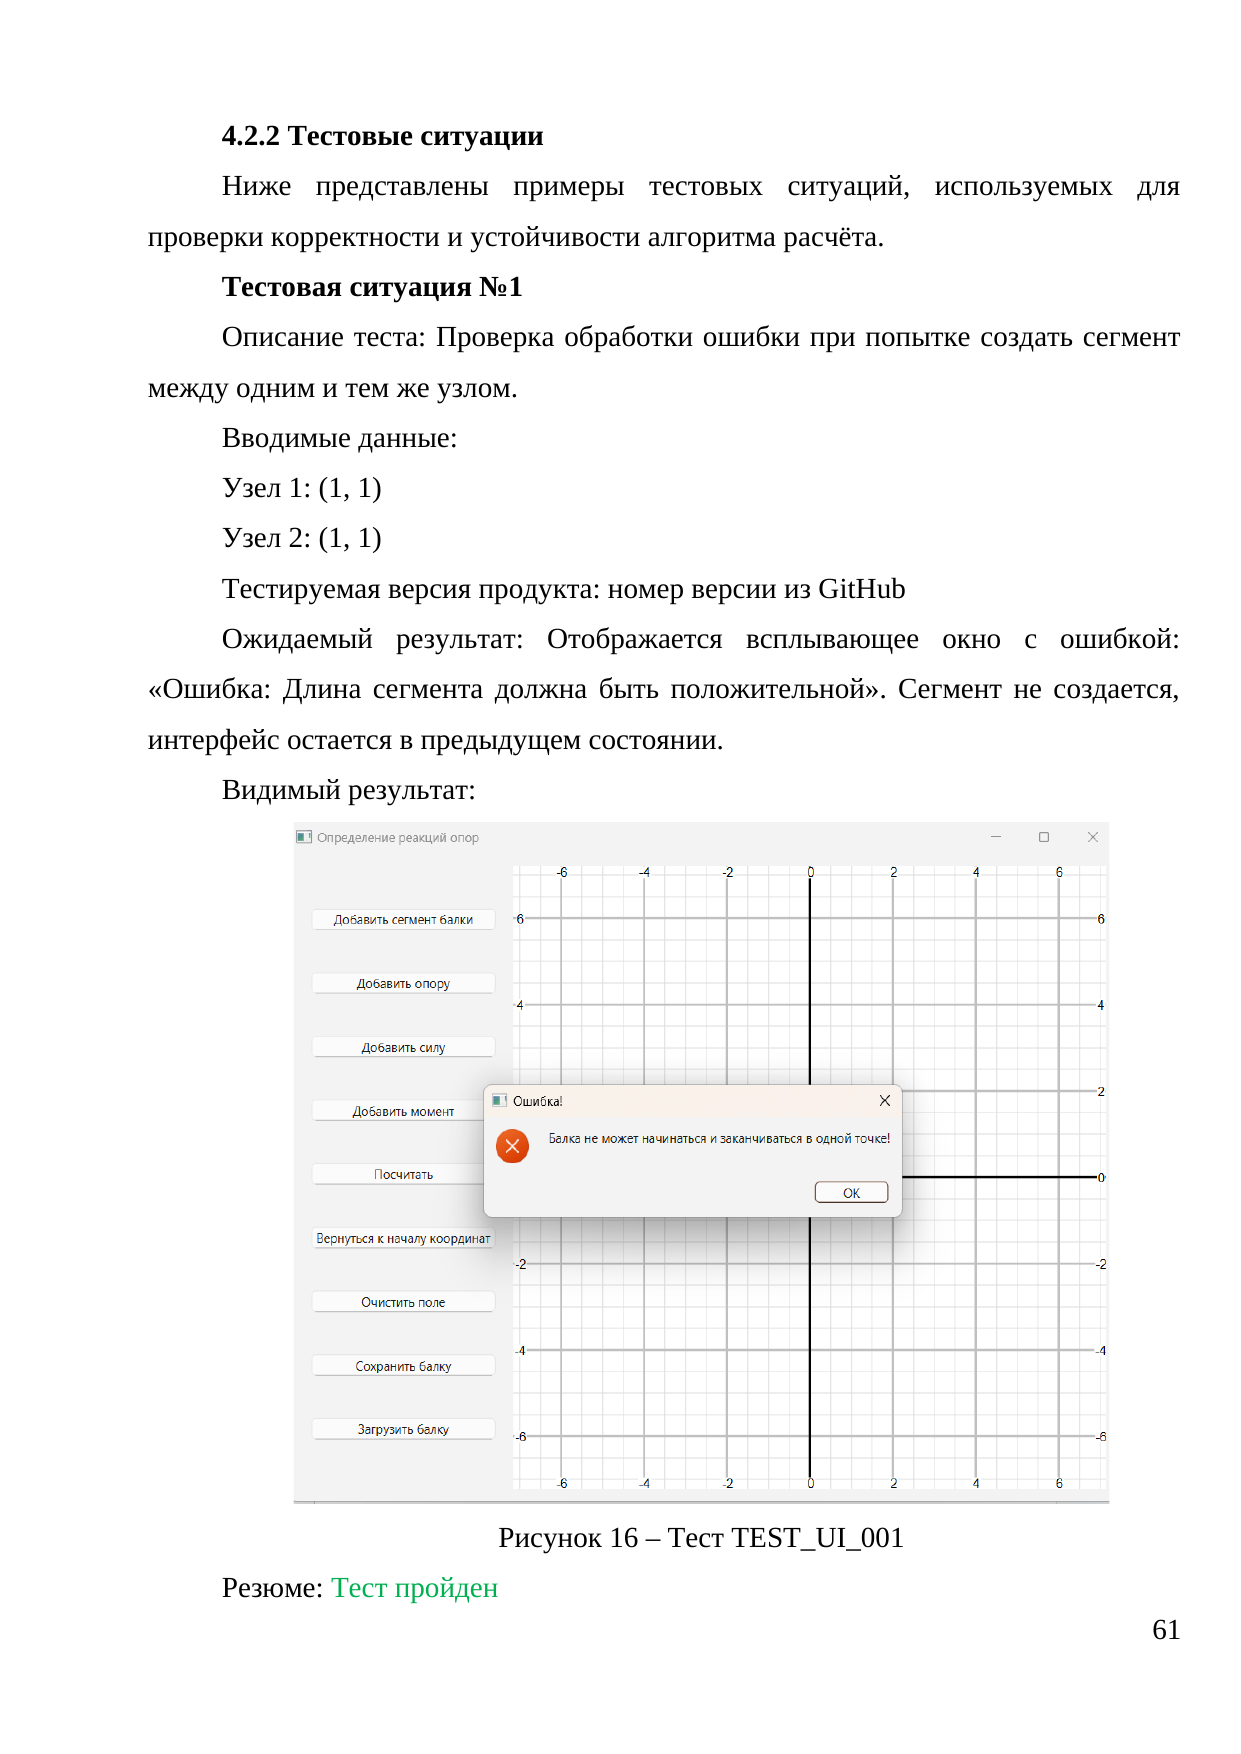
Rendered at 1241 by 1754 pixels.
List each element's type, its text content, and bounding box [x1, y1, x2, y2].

text Описание теста: Проверка обработки ошибки при попытке создать сегмент между одним и тем же узлом. [148, 319, 1181, 403]
text Тестируемая версия продукта: номер версии из GitHub [148, 571, 1181, 604]
text Тестовая ситуация №1 [148, 269, 1181, 303]
subtitle 4.2.2 Тестовые ситуации [148, 118, 1181, 152]
text Узел 1: (1, 1) [148, 470, 1181, 504]
text Узел 2: (1, 1) [148, 521, 1181, 554]
text Ниже представлены примеры тестовых ситуаций, используемых для проверки корректности и устойчивости алгоритма расчёта. [148, 168, 1181, 252]
picture [293, 822, 1110, 1504]
text Резюме: Тест пройден [148, 1570, 1181, 1604]
text Рисунок 16 – Тест TEST_UI_001 [148, 1520, 1181, 1553]
text Вводимые данные: [148, 420, 1181, 453]
text Ожидаемый результат: Отображается всплывающее окно с ошибкой: «Ошибка: Длина сегмента должна быть положительной». Сегмент не создается, интерфейс остается в предыдущем состоянии. [148, 621, 1181, 755]
text Видимый результат: [148, 772, 1181, 806]
